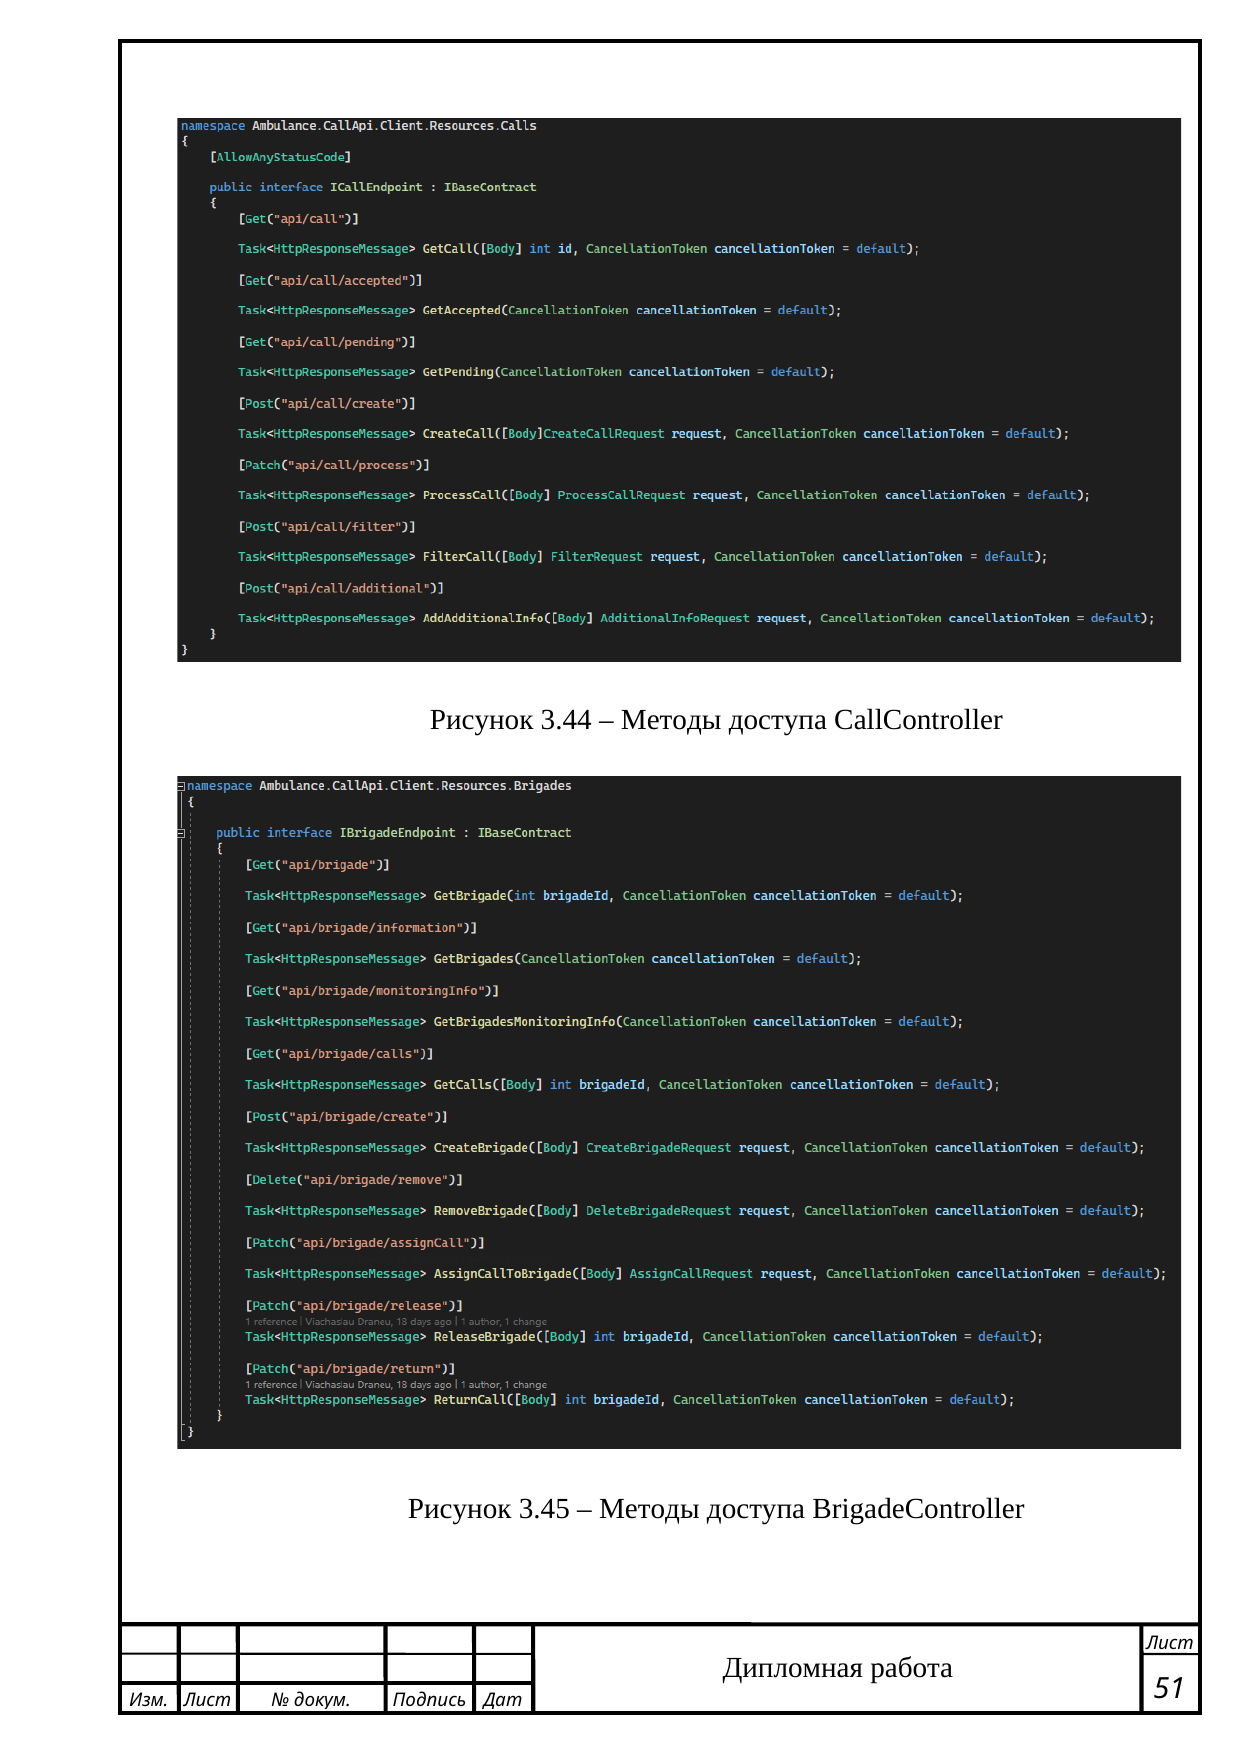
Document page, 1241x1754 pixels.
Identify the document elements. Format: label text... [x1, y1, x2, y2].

text Рисунок 3.45 – Методы доступа BrigadeController [177, 1492, 1181, 1525]
picture [177, 776, 1182, 1449]
picture [177, 118, 1182, 662]
text Рисунок 3.44 – Методы доступа CallController [177, 702, 1181, 736]
